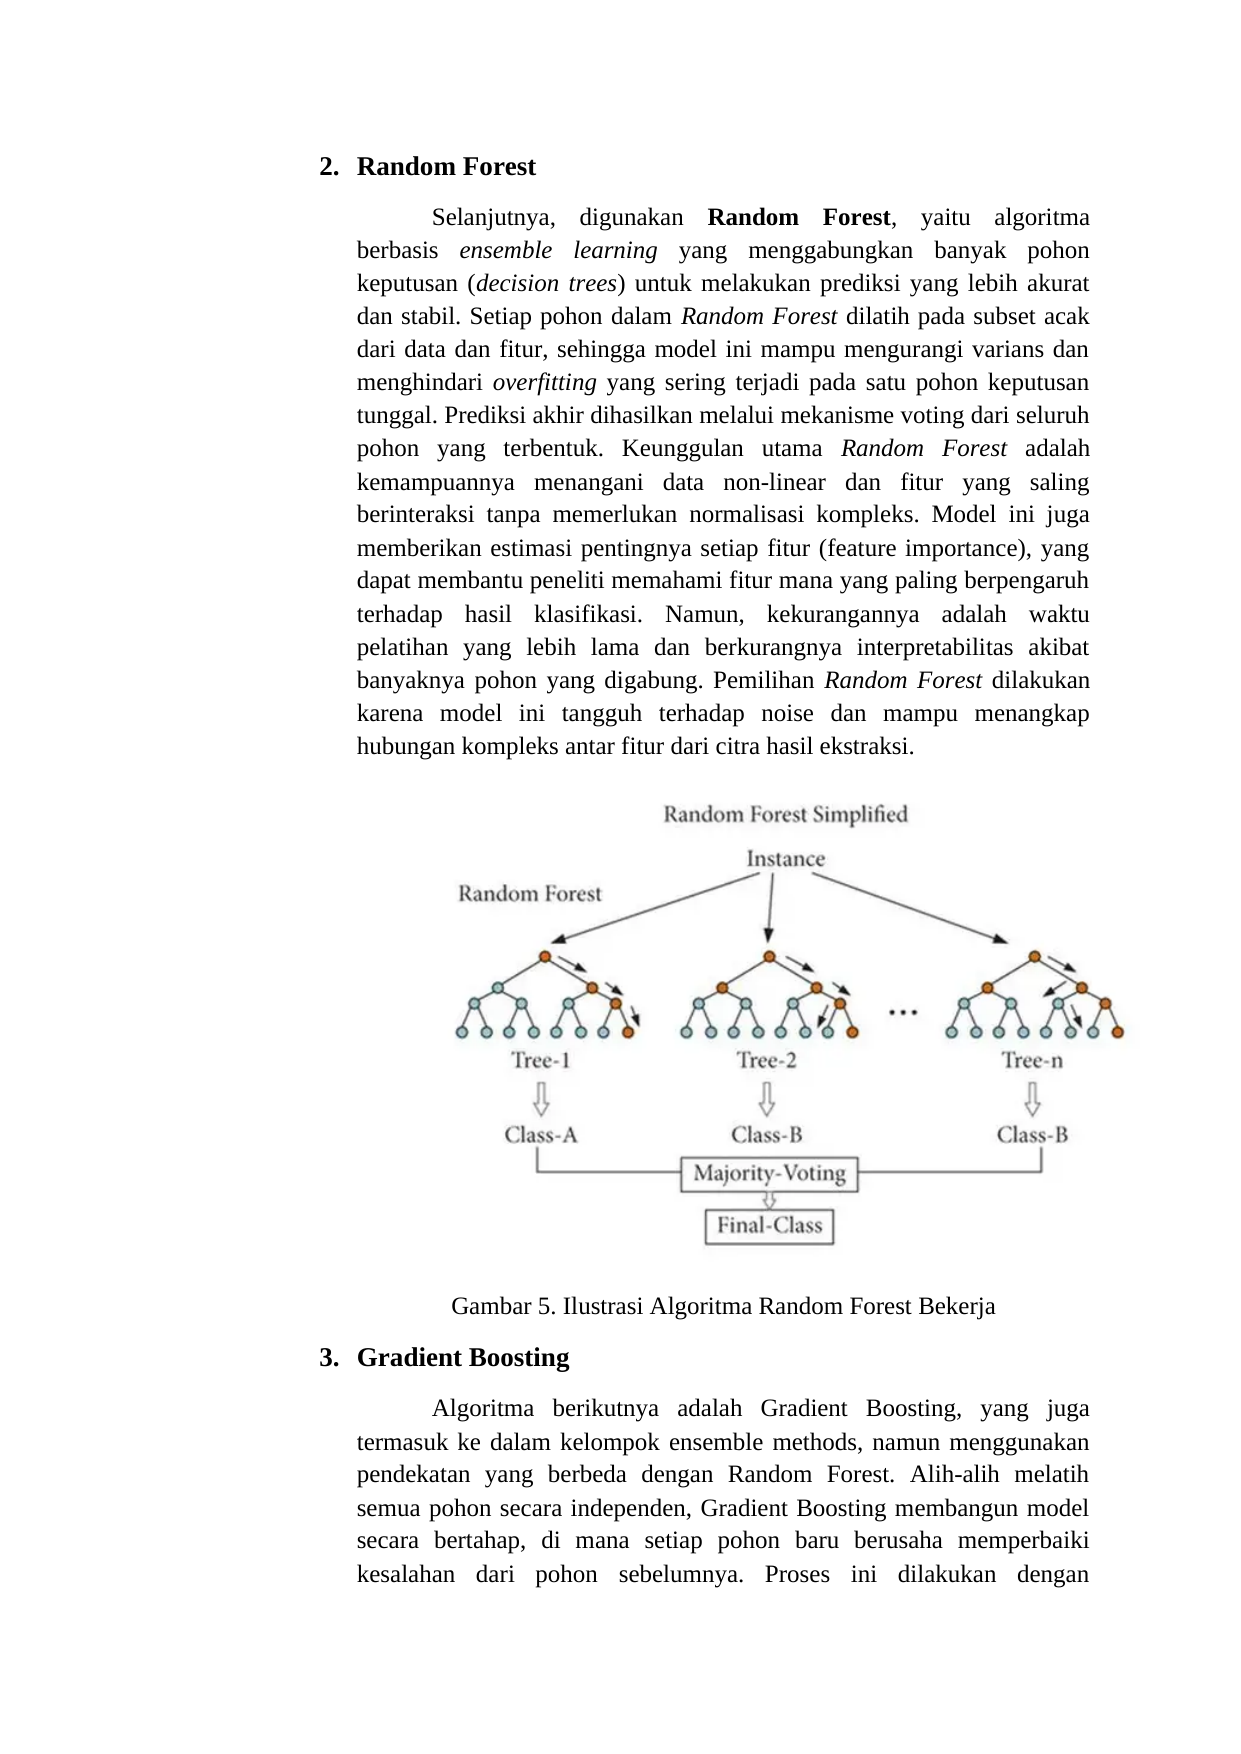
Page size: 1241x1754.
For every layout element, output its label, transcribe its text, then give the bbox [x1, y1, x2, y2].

subtitle Random Forest [319, 150, 1090, 181]
subtitle Gradient Boosting [319, 1341, 1090, 1372]
text Gambar 5. Ilustrasi Algoritma Random Forest Bekerja [282, 1291, 1090, 1320]
picture [431, 780, 1149, 1271]
text Selanjutnya, digunakan Random Forest, yaitu algoritma berbasis ensemble learning yang menggabungkan banyak pohon keputusan (decision trees) untuk melakukan prediksi yang lebih akurat dan stabil. Setiap pohon dalam Random Forest dilatih pada subset acak dari data dan fitur, sehingga model ini mampu mengurangi varians dan menghindari overfitting yang sering terjadi pada satu pohon keputusan tunggal. Prediksi akhir dihasilkan melalui mekanisme voting dari seluruh pohon yang terbentuk. Keunggulan utama Random Forest adalah kemampuannya menangani data non-linear dan fitur yang saling berinteraksi tanpa memerlukan normalisasi kompleks. Model ini juga memberikan estimasi pentingnya setiap fitur (feature importance), yang dapat membantu peneliti memahami fitur mana yang paling berpengaruh terhadap hasil klasifikasi. Namun, kekurangannya adalah waktu pelatihan yang lebih lama dan berkurangnya interpretabilitas akibat banyaknya pohon yang digabung. Pemilihan Random Forest dilakukan karena model ini tangguh terhadap noise dan mampu menangkap hubungan kompleks antar fitur dari citra hasil ekstraksi. [357, 202, 1090, 759]
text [357, 1393, 1090, 1587]
